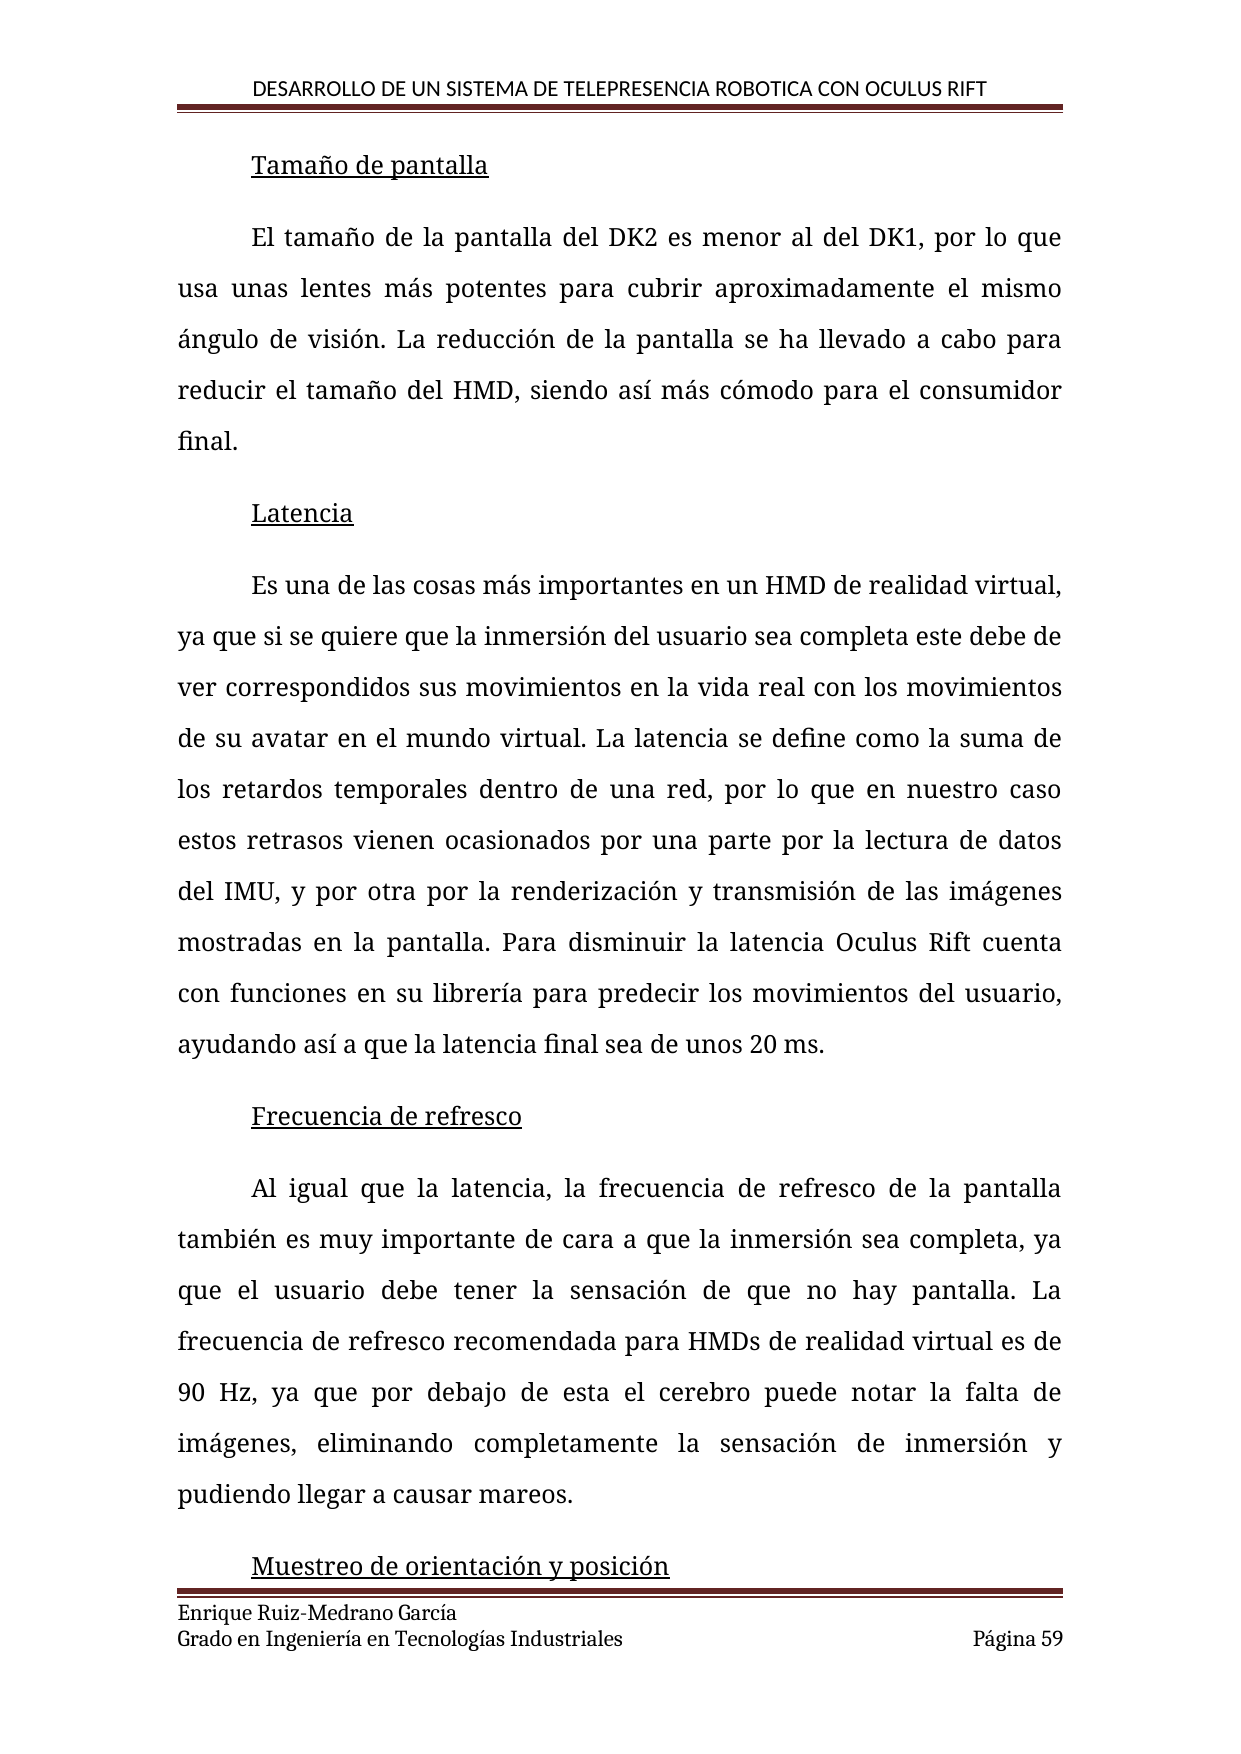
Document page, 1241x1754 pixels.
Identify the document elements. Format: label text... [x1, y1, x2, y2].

text Muestreo de orientación y posición [177, 1549, 1063, 1583]
text Tamaño de pantalla [177, 148, 1063, 182]
text Es una de las cosas más importantes en un HMD de realidad virtual, ya que si se quiere que la inmersión del usuario sea completa este debe de ver correspondidos sus movimientos en la vida real con los movimientos de su avatar en el mundo virtual. La latencia se define como la suma de los retardos temporales dentro de una red, por lo que en nuestro caso estos retrasos vienen ocasionados por una parte por la lectura de datos del IMU, y por otra por la renderización y transmisión de las imágenes mostradas en la pantalla. Para disminuir la latencia Oculus Rift cuenta con funciones en su librería para predecir los movimientos del usuario, ayudando así a que la latencia final sea de unos 20 ms. [177, 567, 1063, 1061]
text Frecuencia de refresco [177, 1099, 1063, 1133]
text Latencia [177, 496, 1063, 529]
text Al igual que la latencia, la frecuencia de refresco de la pantalla también es muy importante de cara a que la inmersión sea completa, ya que el usuario debe tener la sensación de que no hay pantalla. La frecuencia de refresco recomendada para HMDs de realidad virtual es de 90 Hz, ya que por debajo de esta el cerebro puede notar la falta de imágenes, eliminando completamente la sensación de inmersión y pudiendo llegar a causar mareos. [177, 1171, 1063, 1511]
text El tamaño de la pantalla del DK2 es menor al del DK1, por lo que usa unas lentes más potentes para cubrir aproximadamente el mismo ángulo de visión. La reducción de la pantalla se ha llevado a cabo para reducir el tamaño del HMD, siendo así más cómodo para el consumidor final. [177, 219, 1063, 458]
